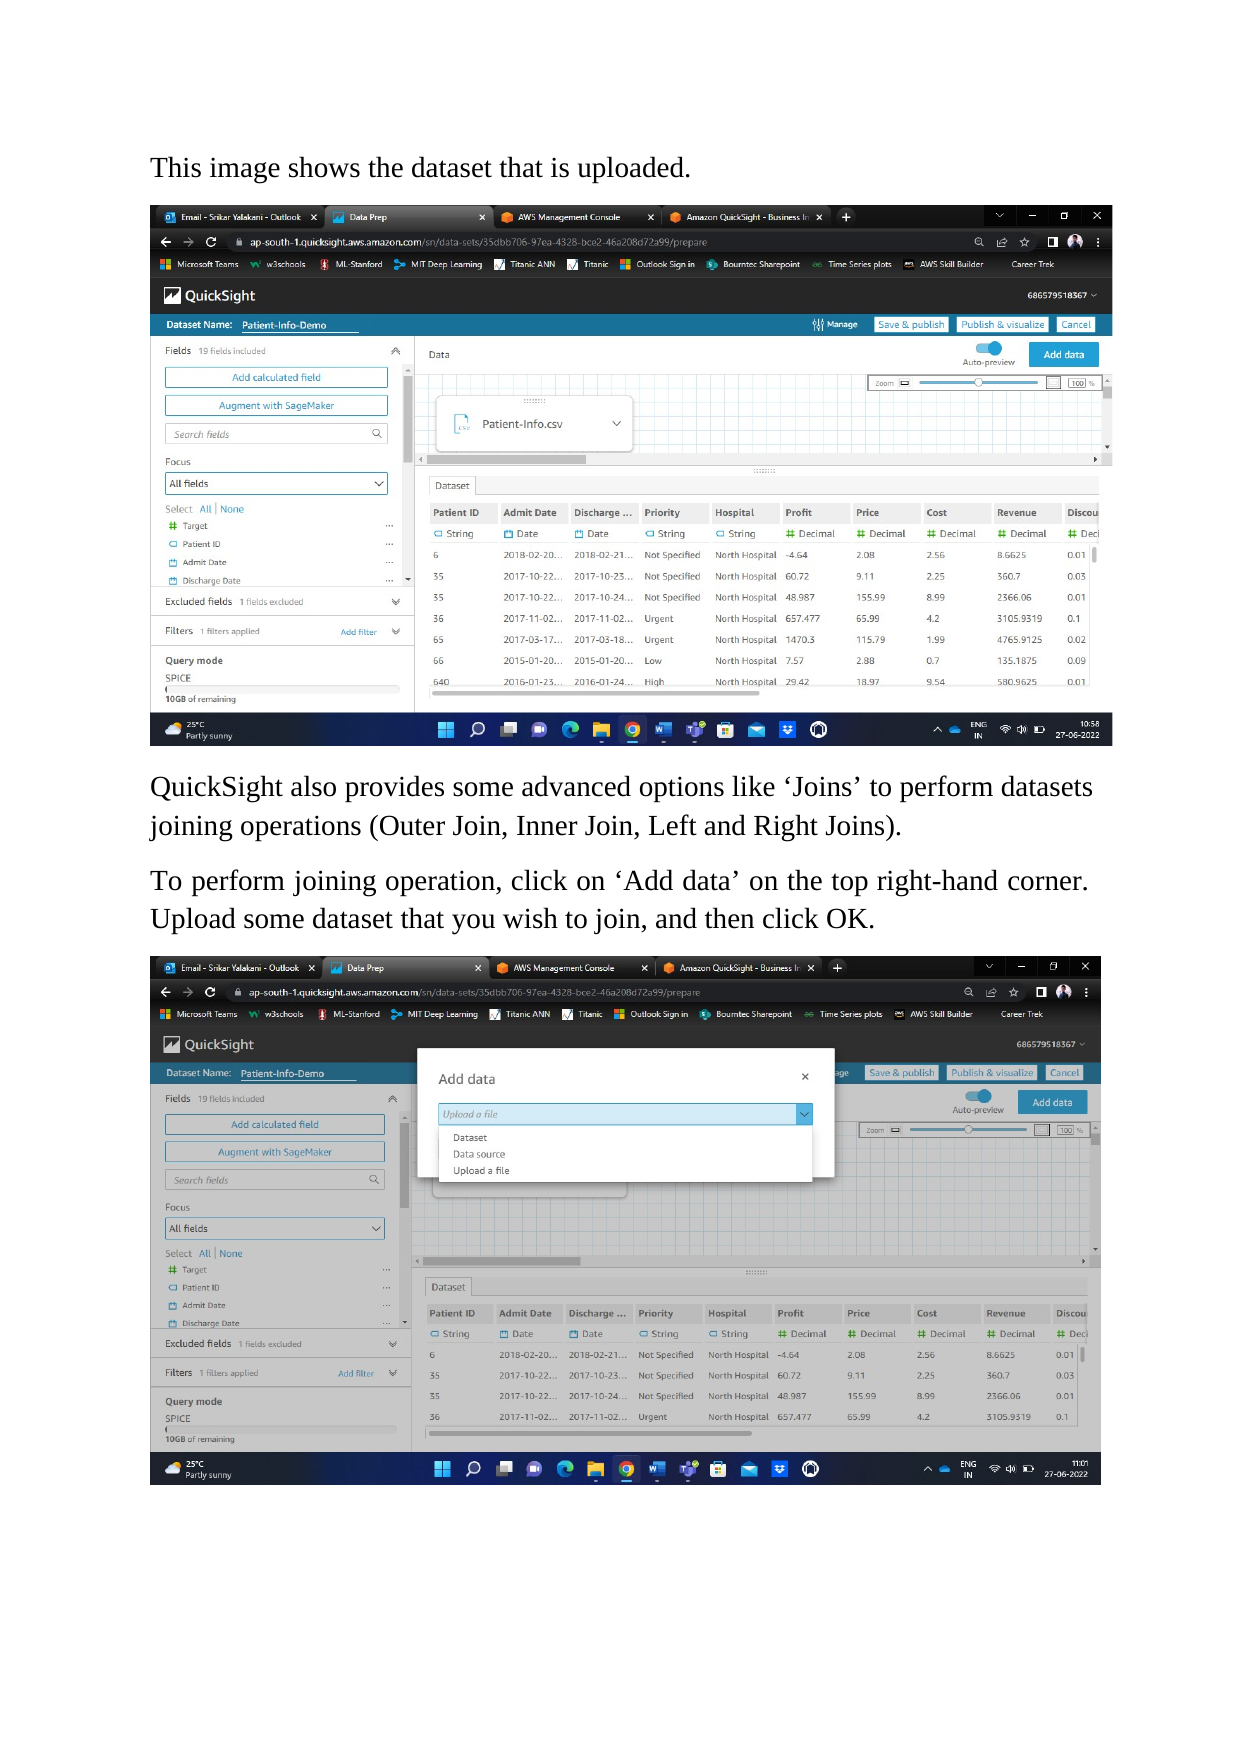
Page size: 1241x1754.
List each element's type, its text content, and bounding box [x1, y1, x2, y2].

text QuickSight also provides some advanced options like ‘Joins’ to perform datasets joining operations (Outer Join, Inner Join, Left and Right Joins). [150, 746, 1107, 841]
picture [150, 205, 1113, 746]
picture [150, 956, 1101, 1485]
text To perform joining operation, click on ‘Add data’ on the top right-hand corner. Upload some dataset that you wish to join, and then click OK. [150, 863, 1107, 935]
text This image shows the dataset that is uploaded. [150, 150, 1169, 183]
